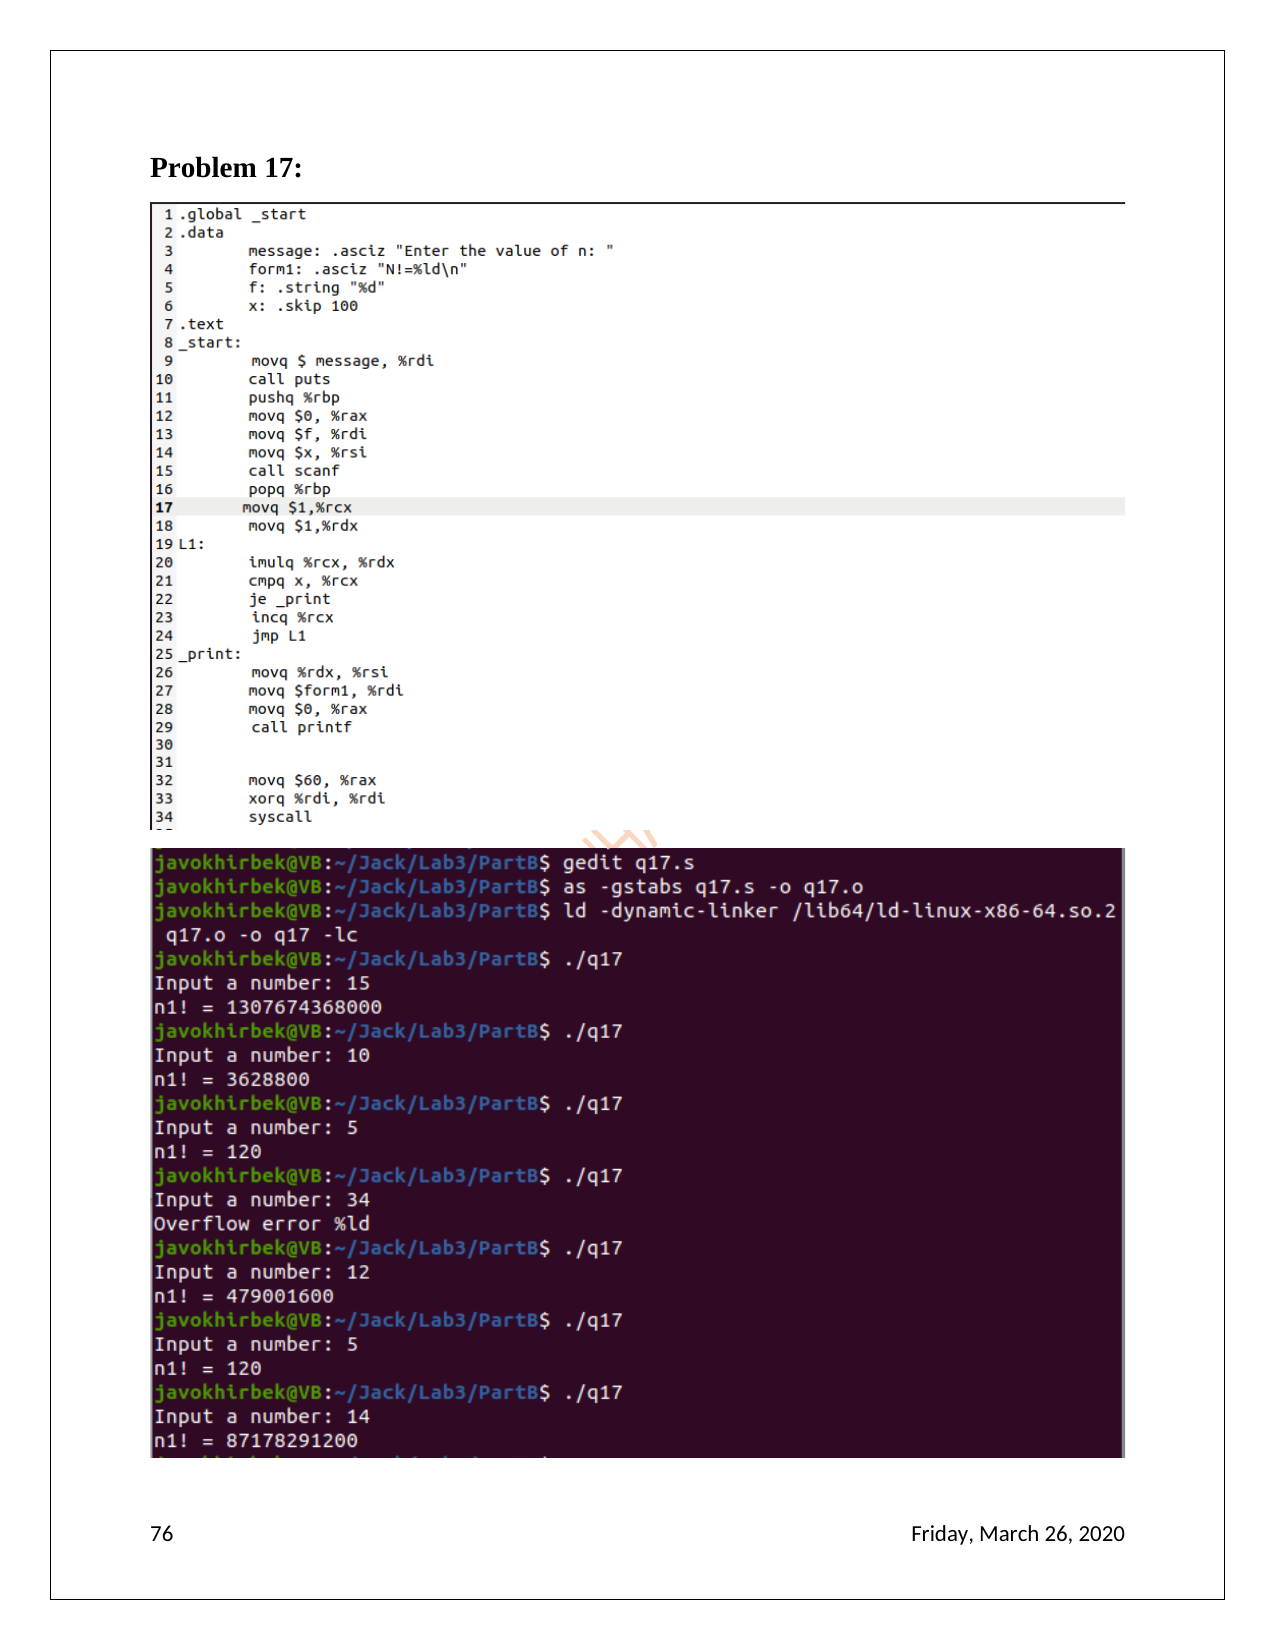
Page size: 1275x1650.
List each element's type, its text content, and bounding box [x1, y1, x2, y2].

picture [150, 202, 1125, 830]
text Problem 17: [150, 150, 1125, 183]
picture [150, 848, 1125, 1458]
